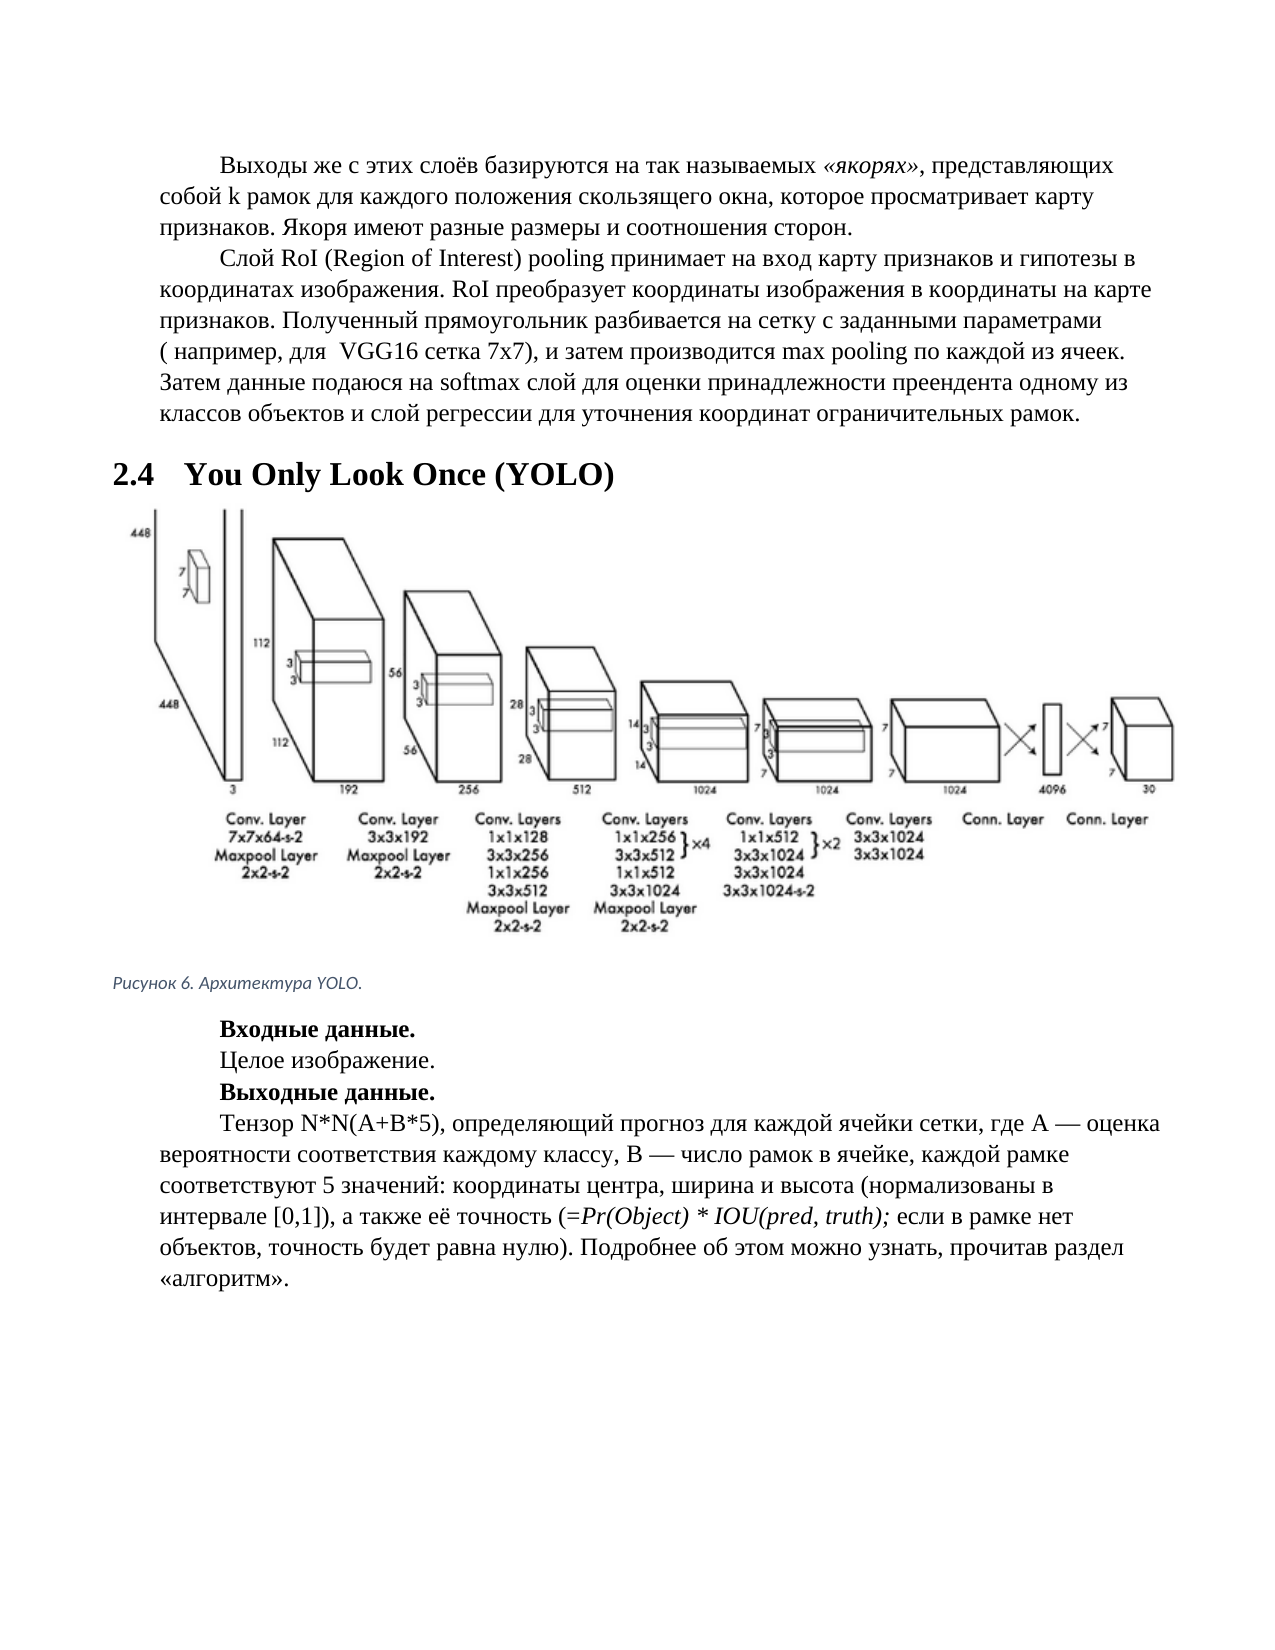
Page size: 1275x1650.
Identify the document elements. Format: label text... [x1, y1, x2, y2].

list Выходные данные. [159, 1077, 1162, 1105]
list Тензор N*N(A+B*5), определяющий прогноз для каждой ячейки сетки, где A — оценка вероятности соответствия каждому классу, B — число рамок в ячейке, каждой рамке соответствуют 5 значений: координаты центра, ширина и высота (нормализованы в интервале [0,1]), а также её точность (=Pr(Object) * IOU(pred, truth); если в рамке нет объектов, точность будет равна нулю). Подробнее об этом можно узнать, прочитав раздел «алгоритм». [159, 1108, 1162, 1292]
list Входные данные. [219, 1014, 1162, 1043]
picture [112, 502, 1208, 952]
list Слой RoI (Region of Interest) pooling принимает на вход карту признаков и гипотезы в координатах изображения. RoI преобразует координаты изображения в координаты на карте признаков. Полученный прямоугольник разбивается на сетку с заданными параметрами ( например, для VGG16 сетка 7x7), и затем производится max pooling по каждой из ячеек. Затем данные подаюся на softmax слой для оценки принадлежности преендента одному из классов объектов и слой регрессии для уточнения координат ограничительных рамок. [159, 243, 1162, 427]
list Целое изображение. [219, 1046, 1162, 1074]
subtitle 2.4 You Only Look Once (YOLO) [112, 454, 1162, 493]
text Рисунок 6. Архитектура YOLO. [112, 971, 1162, 994]
list Выходы же с этих слоёв базируются на так называемых «якорях», представляющих собой k рамок для каждого положения скользящего окна, которое просматривает карту признаков. Якоря имеют разные размеры и соотношения сторон. [159, 150, 1162, 241]
